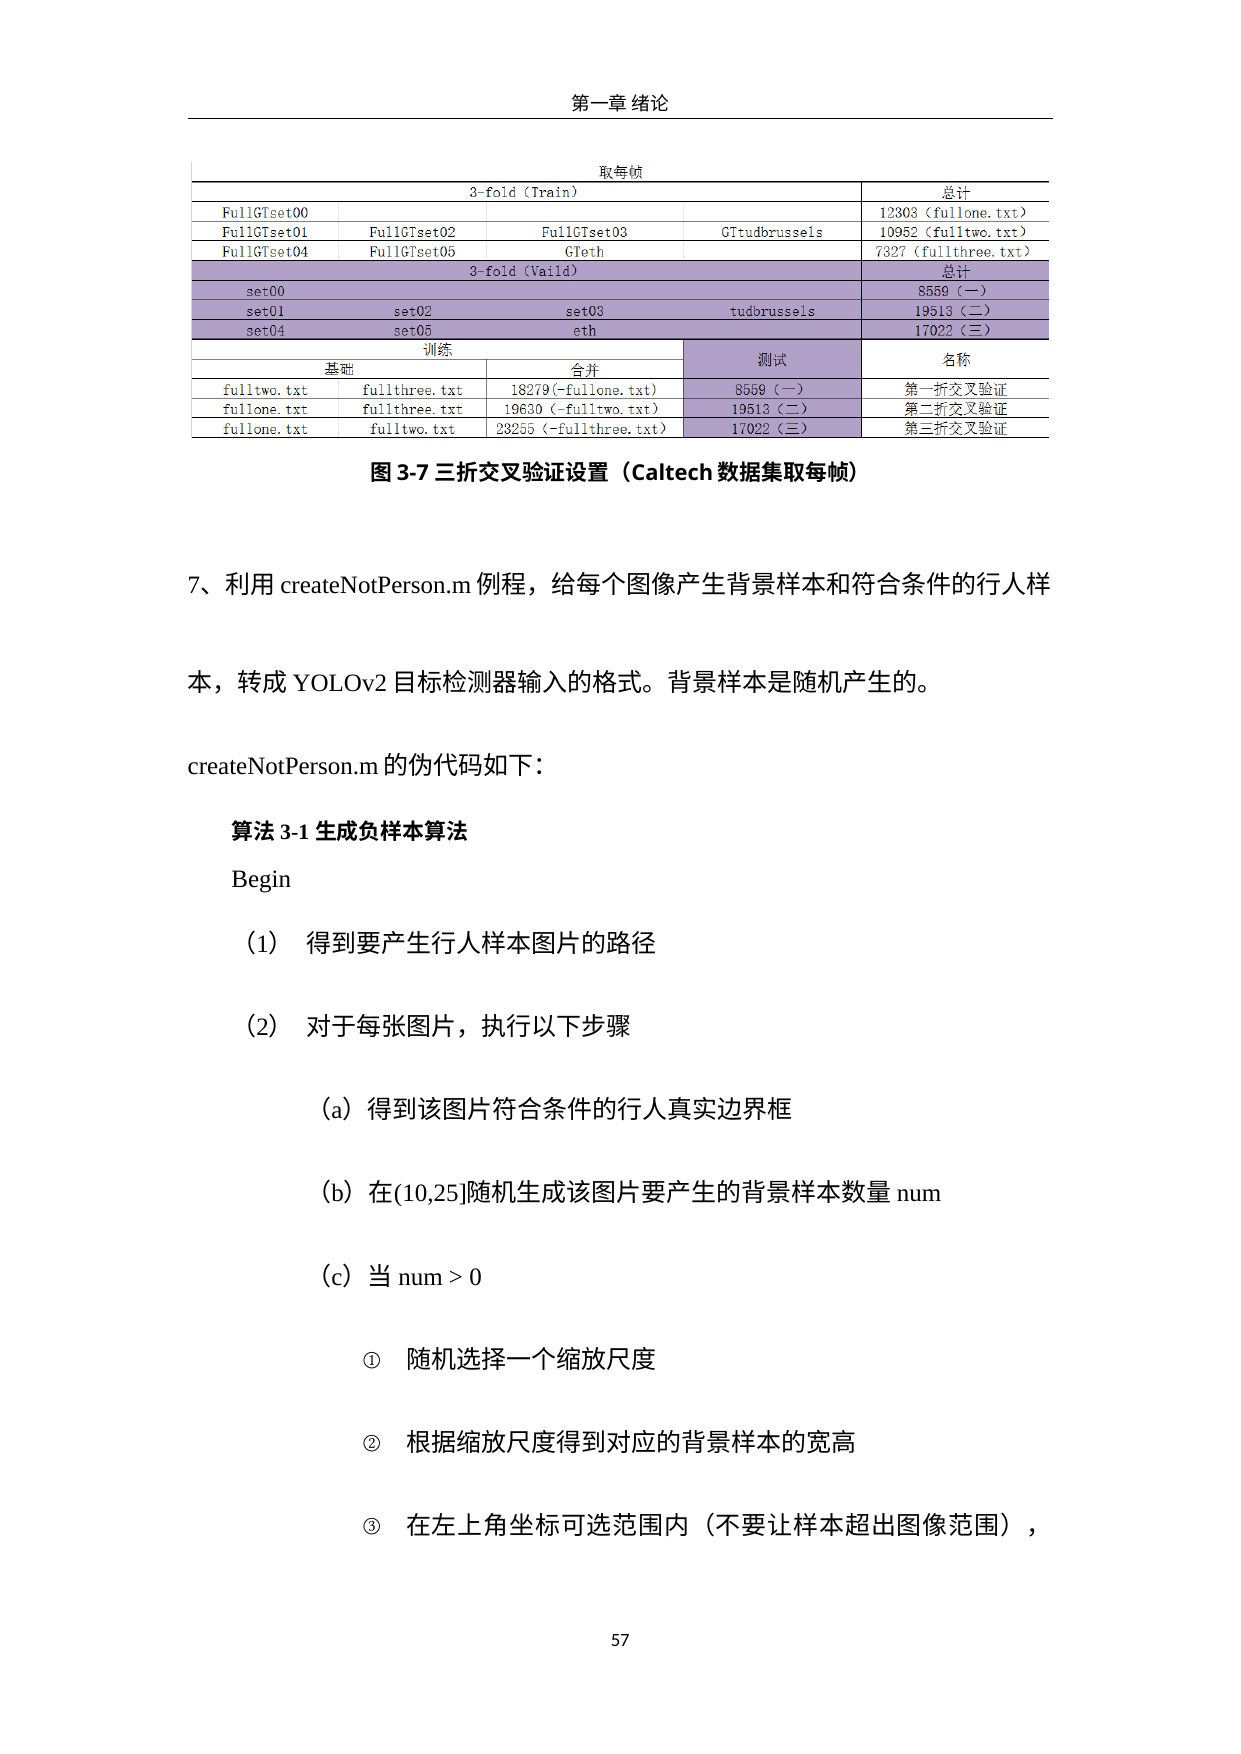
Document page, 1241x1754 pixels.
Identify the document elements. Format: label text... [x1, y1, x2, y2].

text createNotPerson.m的伪代码如下： [187, 731, 1053, 796]
text （a）得到该图片符合条件的行人真实边界框 [306, 1075, 1053, 1140]
text （b）在(10,25]随机生成该图片要产生的背景样本数量num [306, 1158, 1053, 1223]
list 对于每张图片，执行以下步骤 [231, 992, 1053, 1057]
list 根据缩放尺度得到对应的背景样本的宽高 [362, 1408, 1053, 1473]
text 7、利用createNotPerson.m例程，给每个图像产生背景样本和符合条件的行人样本，转成YOLOv2目标检测器输入的格式。背景样本是随机产生的。 [187, 550, 1053, 713]
list 得到要产生行人样本图片的路径 [231, 909, 1053, 974]
list 随机选择一个缩放尺度 [362, 1325, 1053, 1390]
picture [191, 162, 1049, 438]
text （c）当 num > 0 [306, 1242, 1053, 1307]
text Begin [187, 862, 1053, 895]
text 算法 3-1 生成负样本算法 [187, 814, 1053, 846]
text 图 3-7 三折交叉验证设置（Caltech数据集取每帧） [187, 454, 1053, 487]
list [362, 1491, 1053, 1556]
